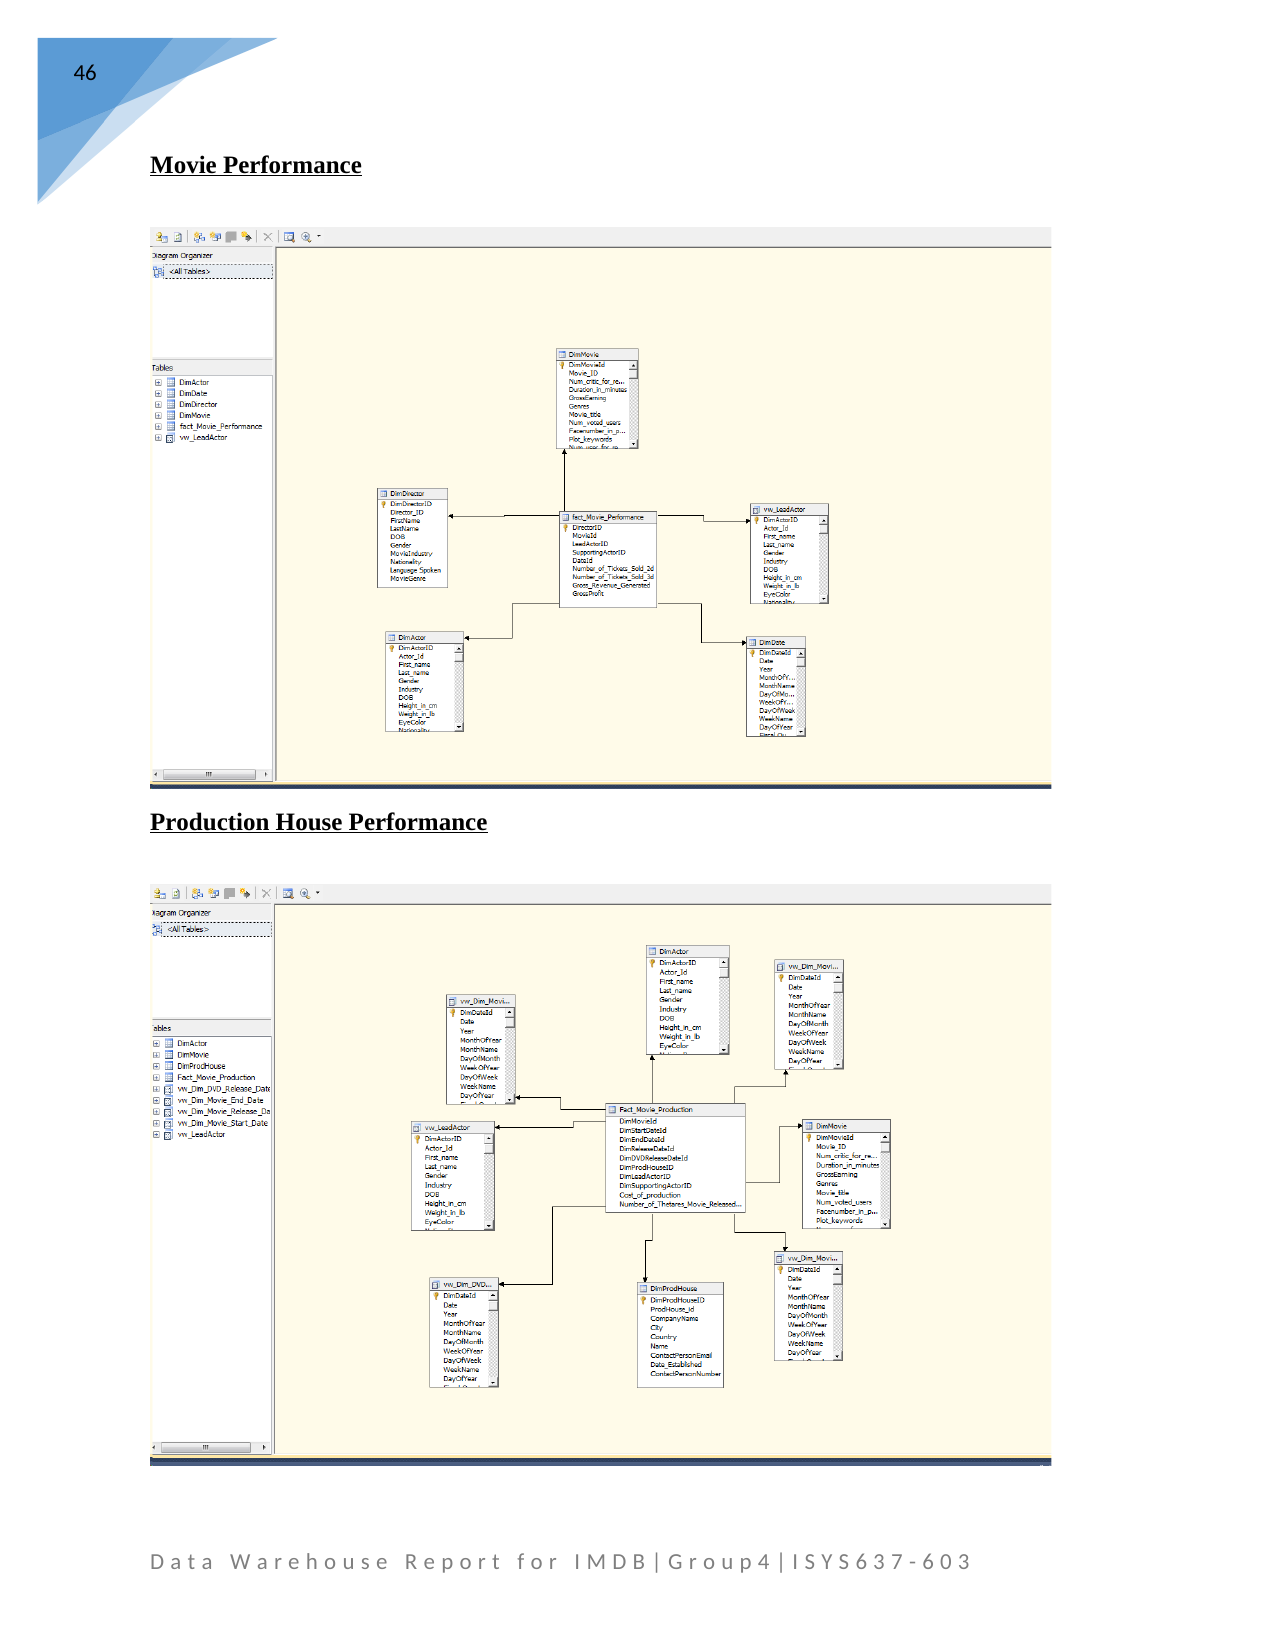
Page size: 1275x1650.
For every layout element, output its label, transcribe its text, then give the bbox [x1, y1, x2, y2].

picture [37, 37, 279, 206]
picture [150, 884, 1052, 1466]
picture [150, 227, 1052, 789]
text Production House Performance [150, 807, 1125, 836]
text Movie Performance [150, 150, 1125, 179]
